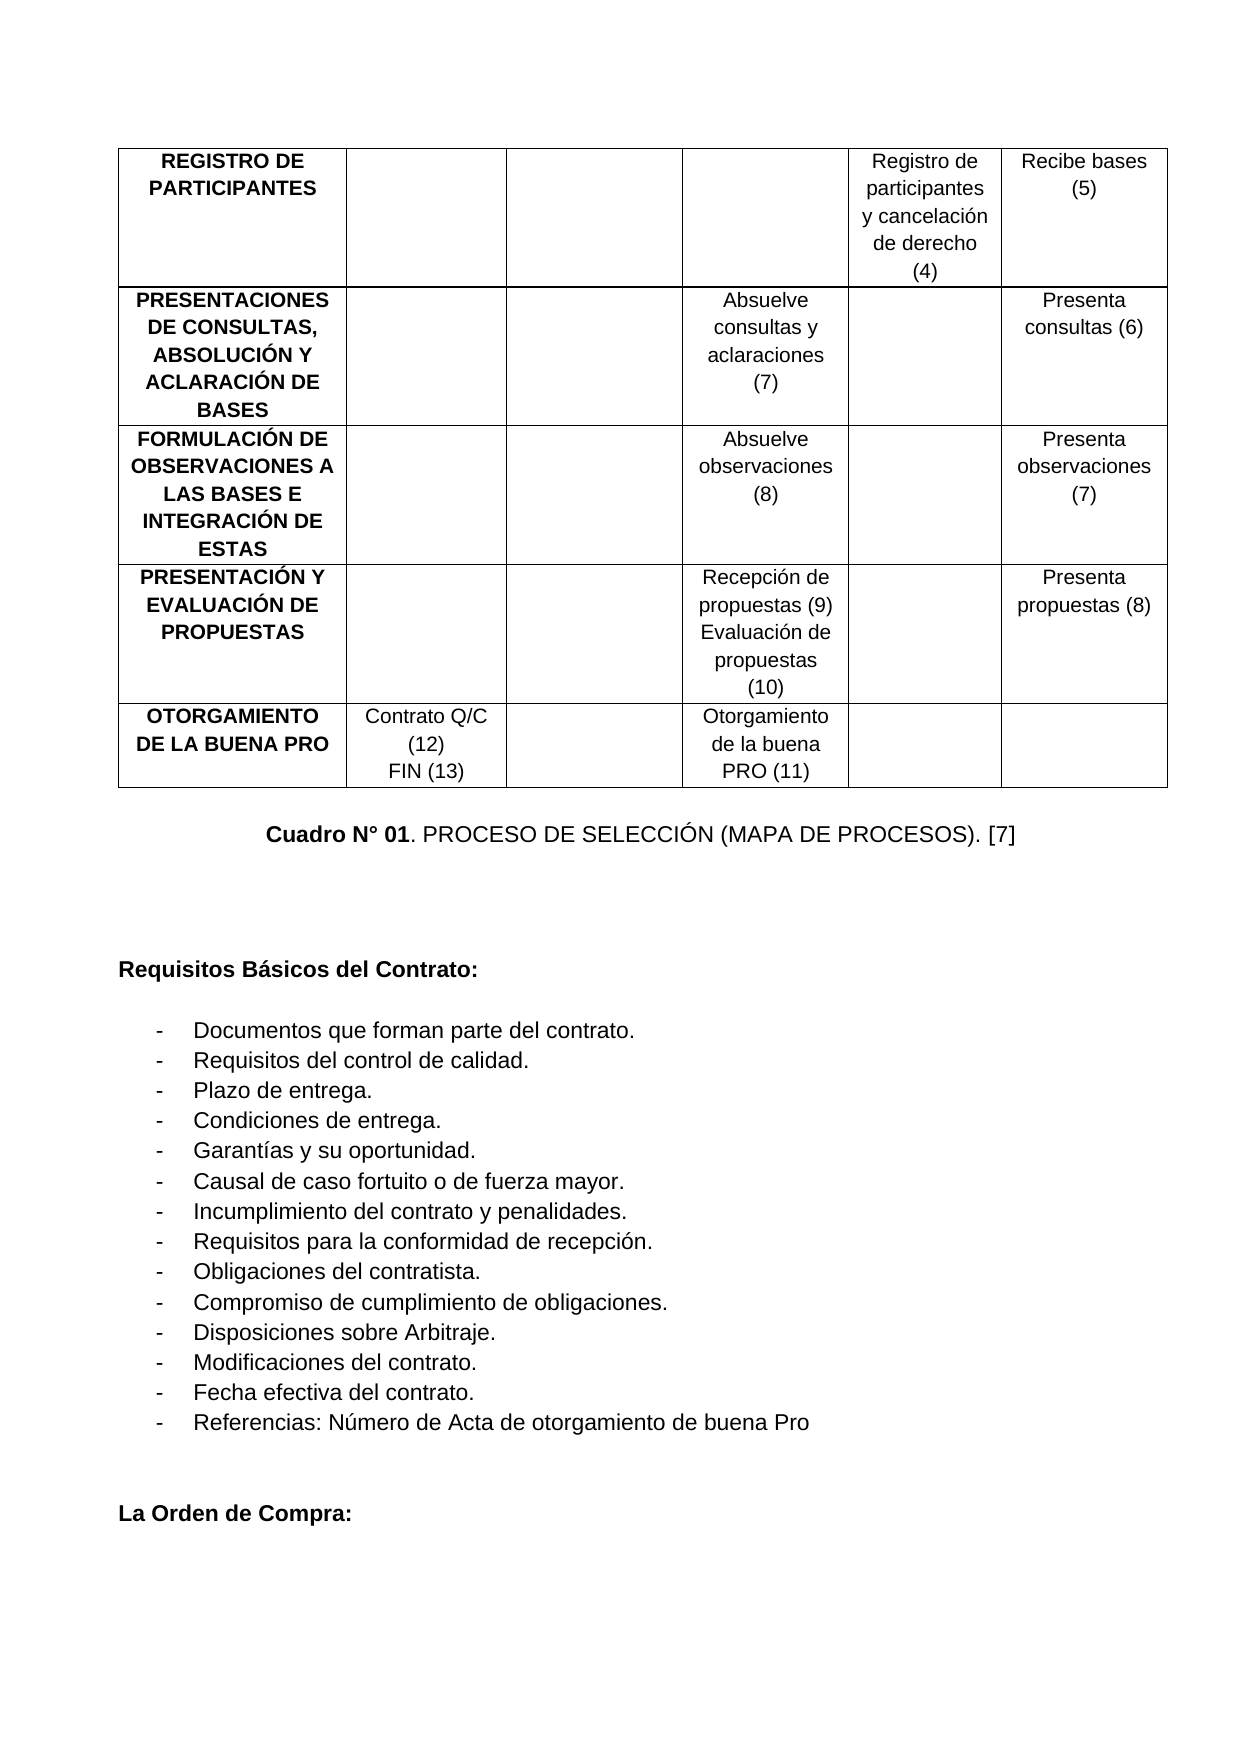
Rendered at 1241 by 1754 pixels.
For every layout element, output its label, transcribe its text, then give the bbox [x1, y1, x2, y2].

list Incumplimiento del contrato y penalidades. [156, 1198, 1167, 1224]
table_cell FORMULACIÓN DE OBSERVACIONES A LAS BASES E INTEGRACIÓN DE ESTAS [119, 426, 346, 564]
table_cell [507, 288, 682, 425]
table_cell [507, 149, 682, 286]
list Requisitos para la conformidad de recepción. [156, 1228, 1167, 1254]
table_cell [347, 149, 506, 286]
list Garantías y su oportunidad. [156, 1137, 1167, 1164]
table_cell [507, 426, 682, 564]
table_cell [347, 426, 506, 564]
table_cell Presenta observaciones (7) [1002, 426, 1167, 564]
table_cell PRESENTACIÓN Y EVALUACIÓN DE PROPUESTAS [119, 565, 346, 703]
table_cell Recepción de propuestas (9) Evaluación de propuestas (10) [683, 565, 848, 703]
table_cell [849, 704, 1001, 787]
list Compromiso de cumplimiento de obligaciones. [156, 1288, 1167, 1315]
table_cell PRESENTACIONES DE CONSULTAS, ABSOLUCIÓN Y ACLARACIÓN DE BASES [119, 288, 346, 425]
table_cell [347, 288, 506, 425]
text Requisitos Básicos del Contrato: [118, 956, 1167, 982]
text Cuadro N° 01. PROCESO DE SELECCIÓN (MAPA DE PROCESOS). [7] [193, 818, 1167, 849]
table_cell OTORGAMIENTO DE LA BUENA PRO [119, 704, 346, 787]
table_cell Recibe bases (5) [1002, 149, 1167, 286]
table_cell Registro de participantes y cancelación de derecho (4) [849, 149, 1001, 286]
list Obligaciones del contratista. [156, 1258, 1167, 1284]
table_cell Contrato Q/C (12) FIN (13) [347, 704, 506, 787]
table_cell Absuelve consultas y aclaraciones (7) [683, 288, 848, 425]
list Referencias: Número de Acta de otorgamiento de buena Pro [156, 1409, 1167, 1436]
table_cell [1002, 704, 1167, 787]
list Requisitos del control de calidad. [156, 1047, 1167, 1073]
list Condiciones de entrega. [156, 1107, 1167, 1133]
list Causal de caso fortuito o de fuerza mayor. [156, 1168, 1167, 1194]
list Disposiciones sobre Arbitraje. [156, 1319, 1167, 1345]
table_cell Presenta propuestas (8) [1002, 565, 1167, 703]
text La Orden de Compra: [118, 1500, 1167, 1526]
table_cell Presenta consultas (6) [1002, 288, 1167, 425]
list Plazo de entrega. [156, 1077, 1167, 1103]
table_cell [507, 565, 682, 703]
table_cell [849, 426, 1001, 564]
table_cell REGISTRO DE PARTICIPANTES [119, 149, 346, 286]
list Fecha efectiva del contrato. [156, 1379, 1167, 1405]
table_cell [507, 704, 682, 787]
table_cell Absuelve observaciones (8) [683, 426, 848, 564]
table_cell [347, 565, 506, 703]
table_cell [849, 288, 1001, 425]
list Documentos que forman parte del contrato. [156, 1017, 1167, 1043]
table_cell [849, 565, 1001, 703]
table_cell [683, 149, 848, 286]
table_cell Otorgamiento de la buena PRO (11) [683, 704, 848, 787]
list Modificaciones del contrato. [156, 1349, 1167, 1375]
